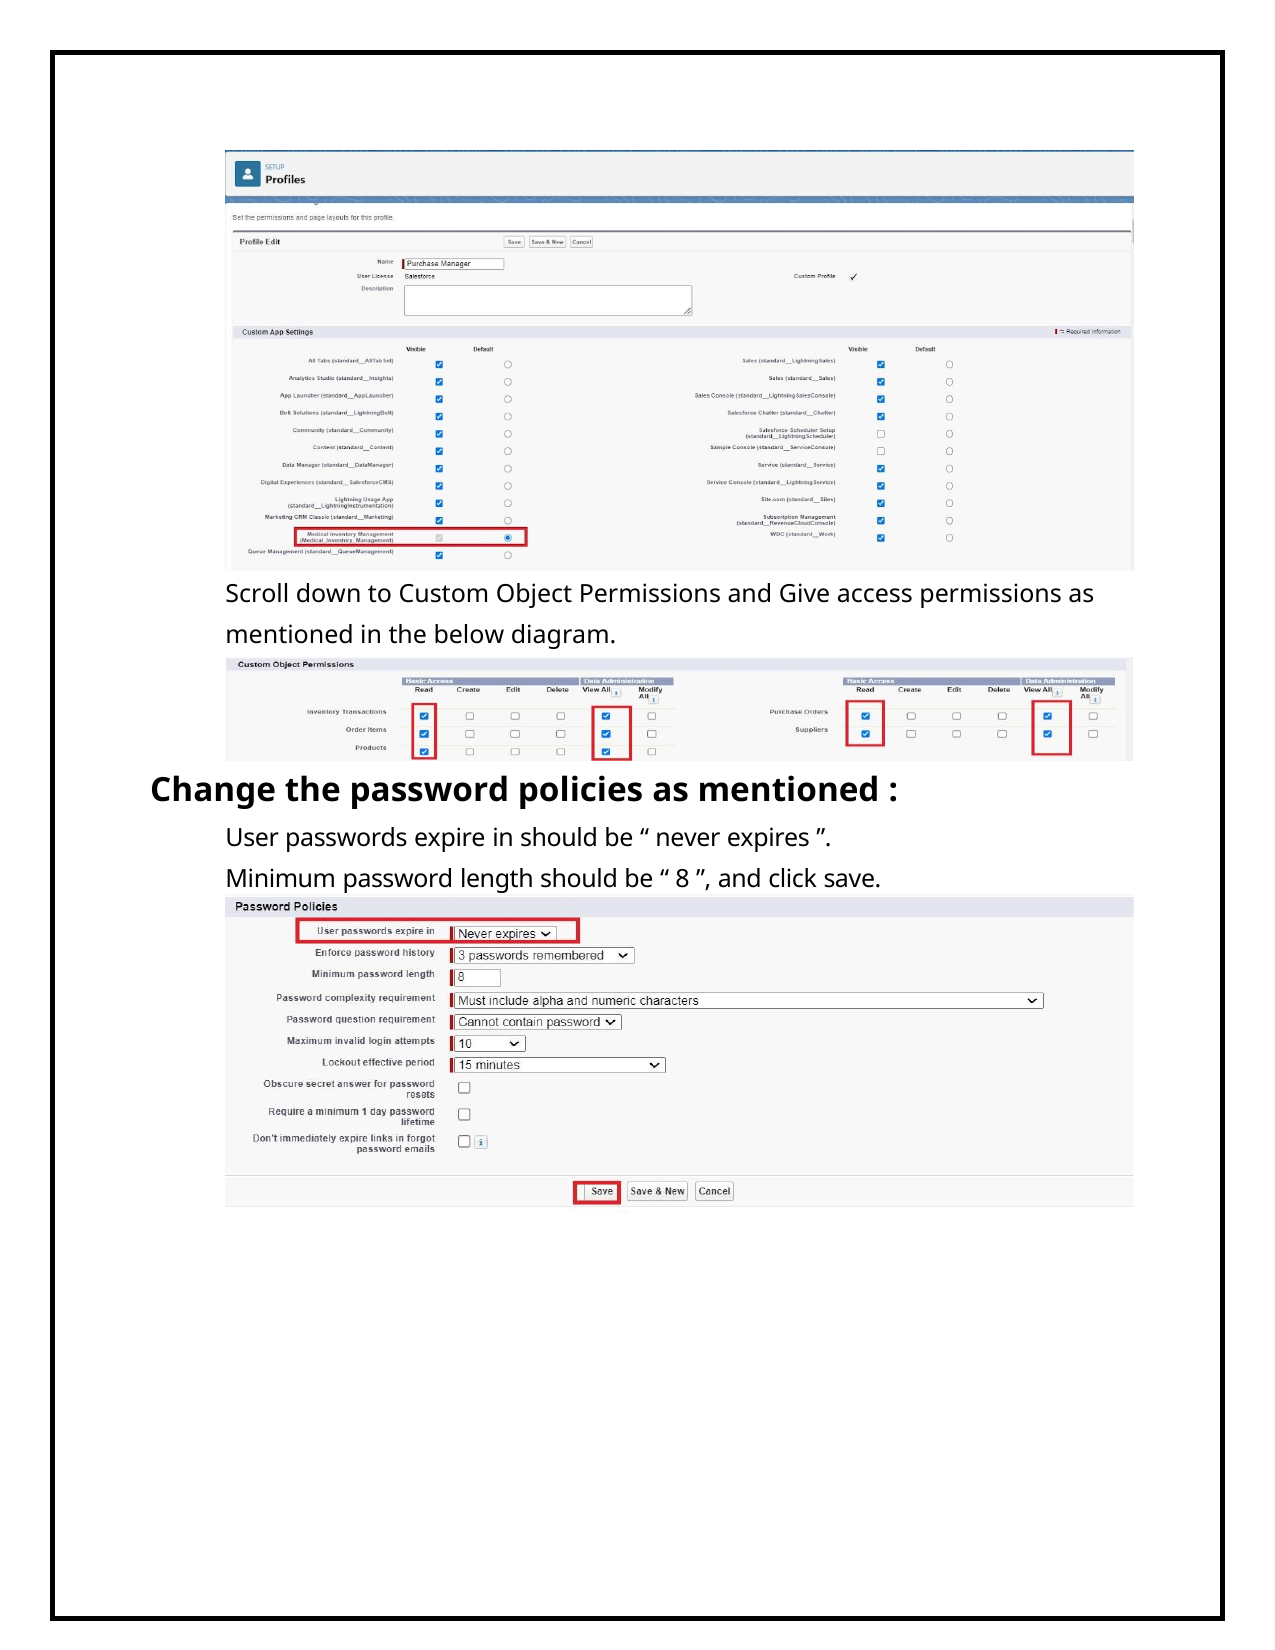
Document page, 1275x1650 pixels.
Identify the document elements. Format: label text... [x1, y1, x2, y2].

subtitle Change the password policies as mentioned : [150, 766, 1200, 811]
picture [225, 894, 1134, 1214]
text Minimum password length should be “ 8 ”, and click save. [225, 860, 1200, 894]
text User passwords expire in should be “ never expires ”. [225, 820, 1200, 854]
picture [225, 657, 1133, 761]
text Scroll down to Custom Object Permissions and Give access permissions as mentioned in the below diagram. [225, 576, 1120, 651]
picture [225, 150, 1134, 571]
